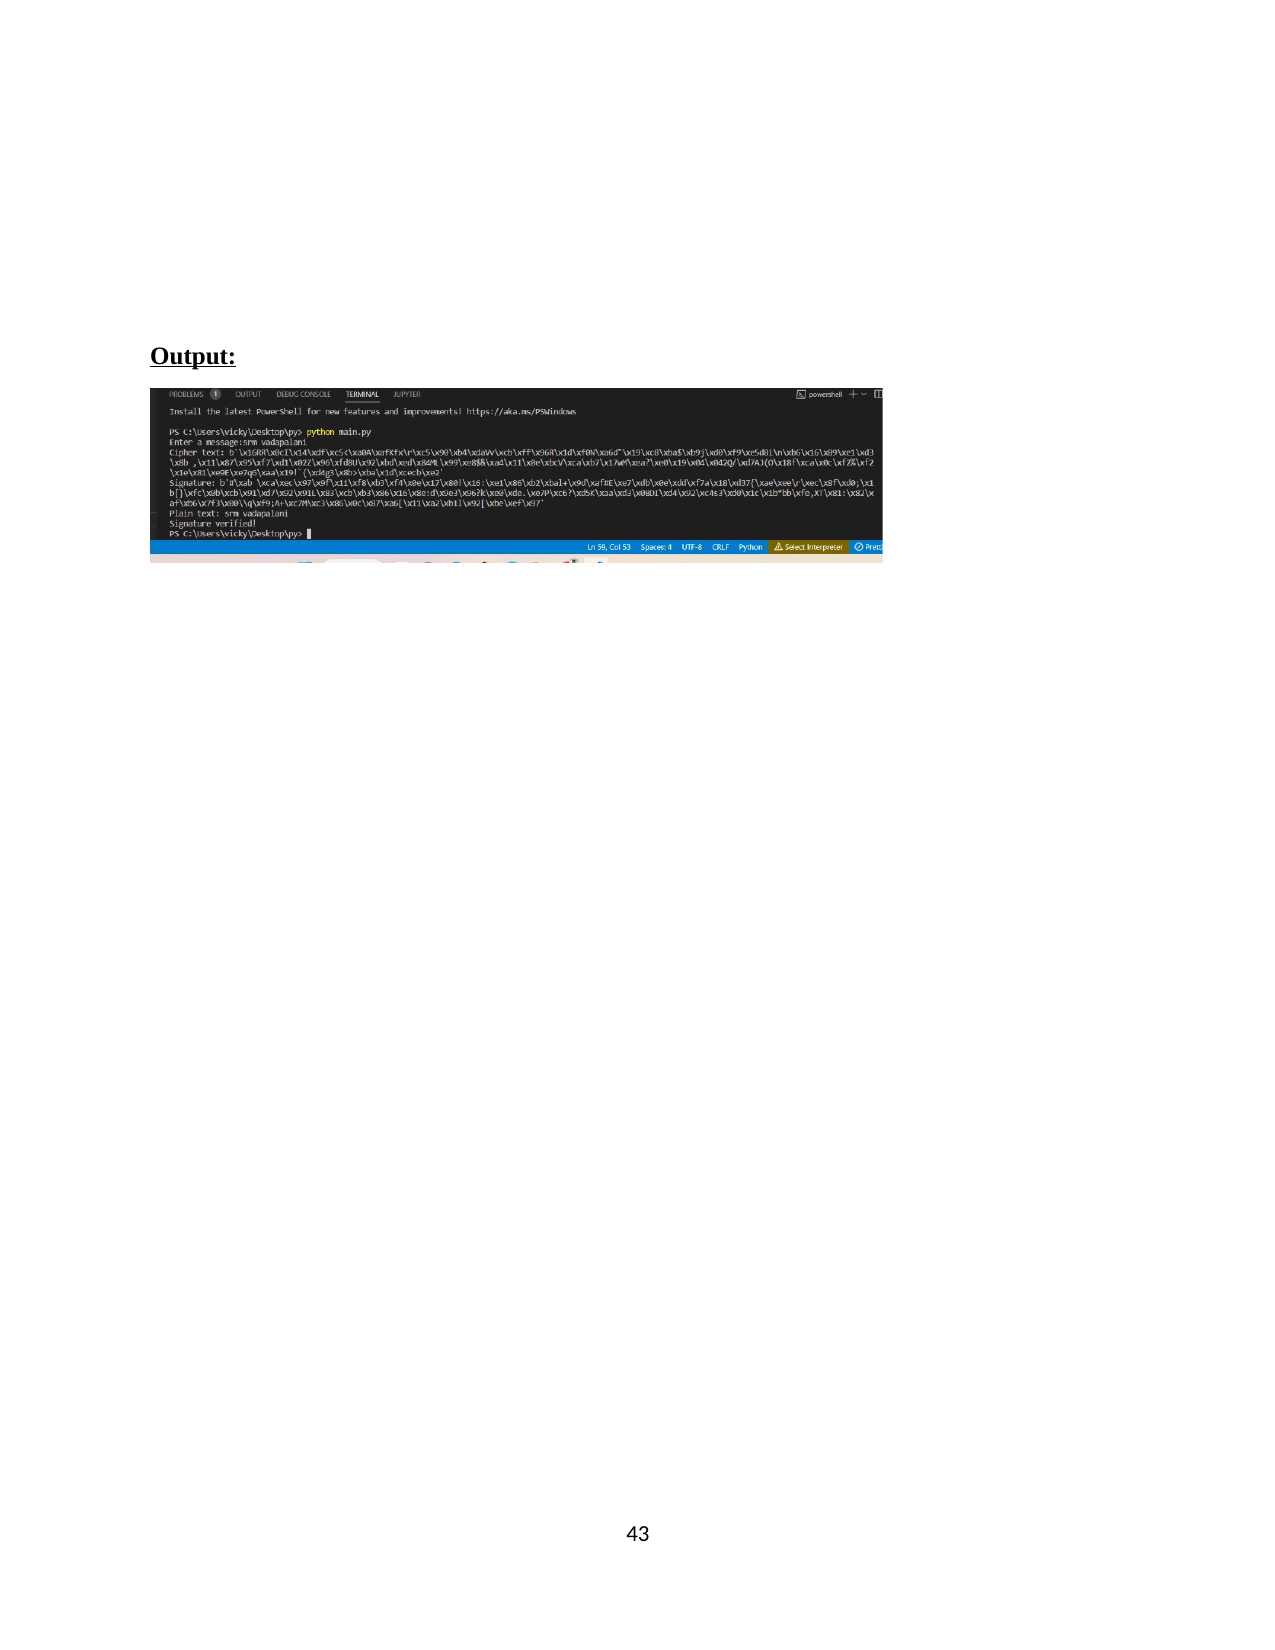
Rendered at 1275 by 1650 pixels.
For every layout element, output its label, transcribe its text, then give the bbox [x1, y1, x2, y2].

picture [150, 388, 883, 563]
text Output: [150, 341, 1125, 369]
